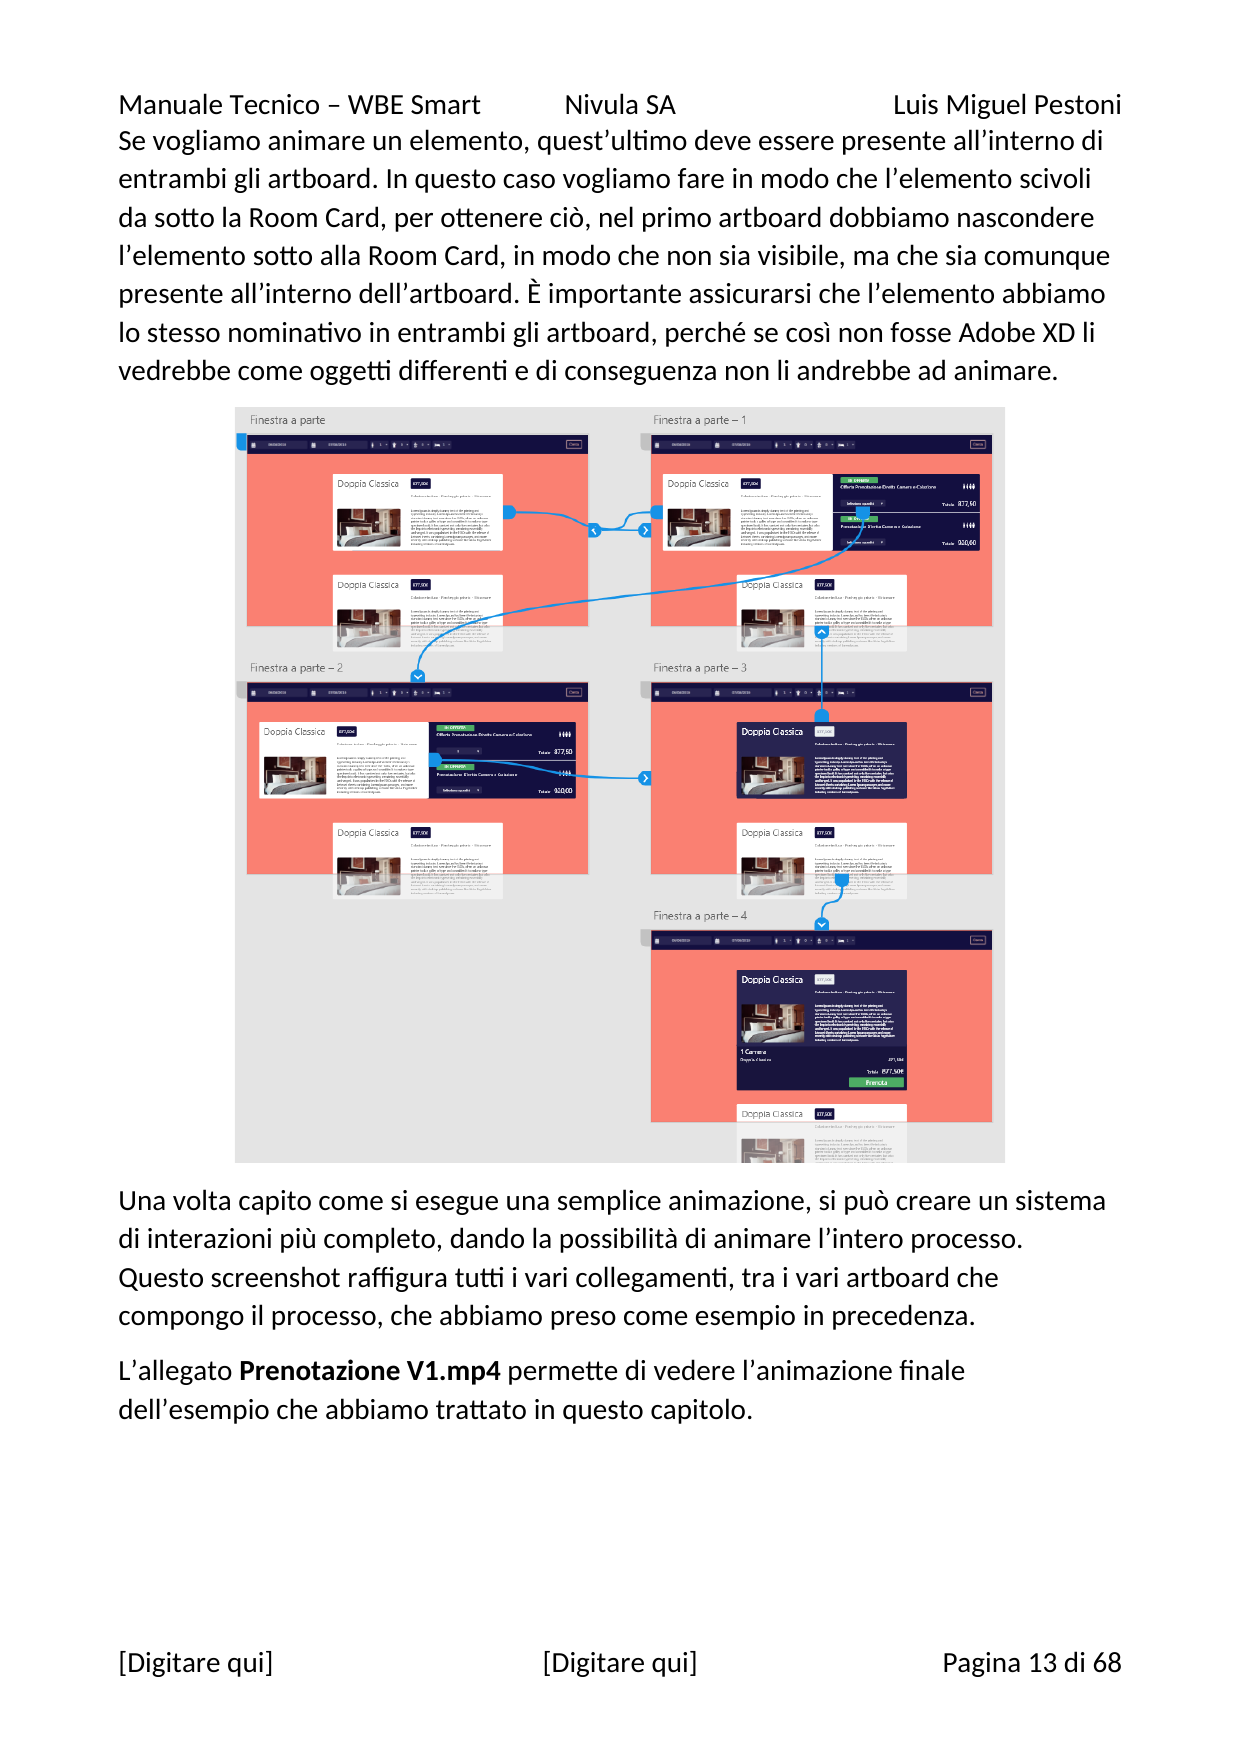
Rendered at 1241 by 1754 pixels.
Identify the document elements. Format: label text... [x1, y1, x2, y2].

text Se vogliamo animare un elemento, quest’ultimo deve essere presente all’interno di entrambi gli artboard. In questo caso vogliamo fare in modo che l’elemento scivoli da sotto la Room Card, per ottenere ciò, nel primo artboard dobbiamo nascondere l’elemento sotto alla Room Card, in modo che non sia visibile, ma che sia comunque presente all’interno dell’artboard. È importante assicurarsi che l’elemento abbiamo lo stesso nominativo in entrambi gli artboard, perché se così non fosse Adobe XD li vedrebbe come oggetti differenti e di conseguenza non li andrebbe ad animare. [118, 122, 1122, 388]
text L’allegato Prenotazione V1.mp4 permette di vedere l’animazione finale dell’esempio che abbiamo trattato in questo capitolo. [118, 1352, 1122, 1427]
picture [234, 407, 1006, 1163]
text Una volta capito come si esegue una semplice animazione, si può creare un sistema di interazioni più completo, dando la possibilità di animare l’intero processo. Questo screenshot raffigura tutti i vari collegamenti, tra i vari artboard che compongo il processo, che abbiamo preso come esempio in precedenza. [118, 1182, 1122, 1333]
